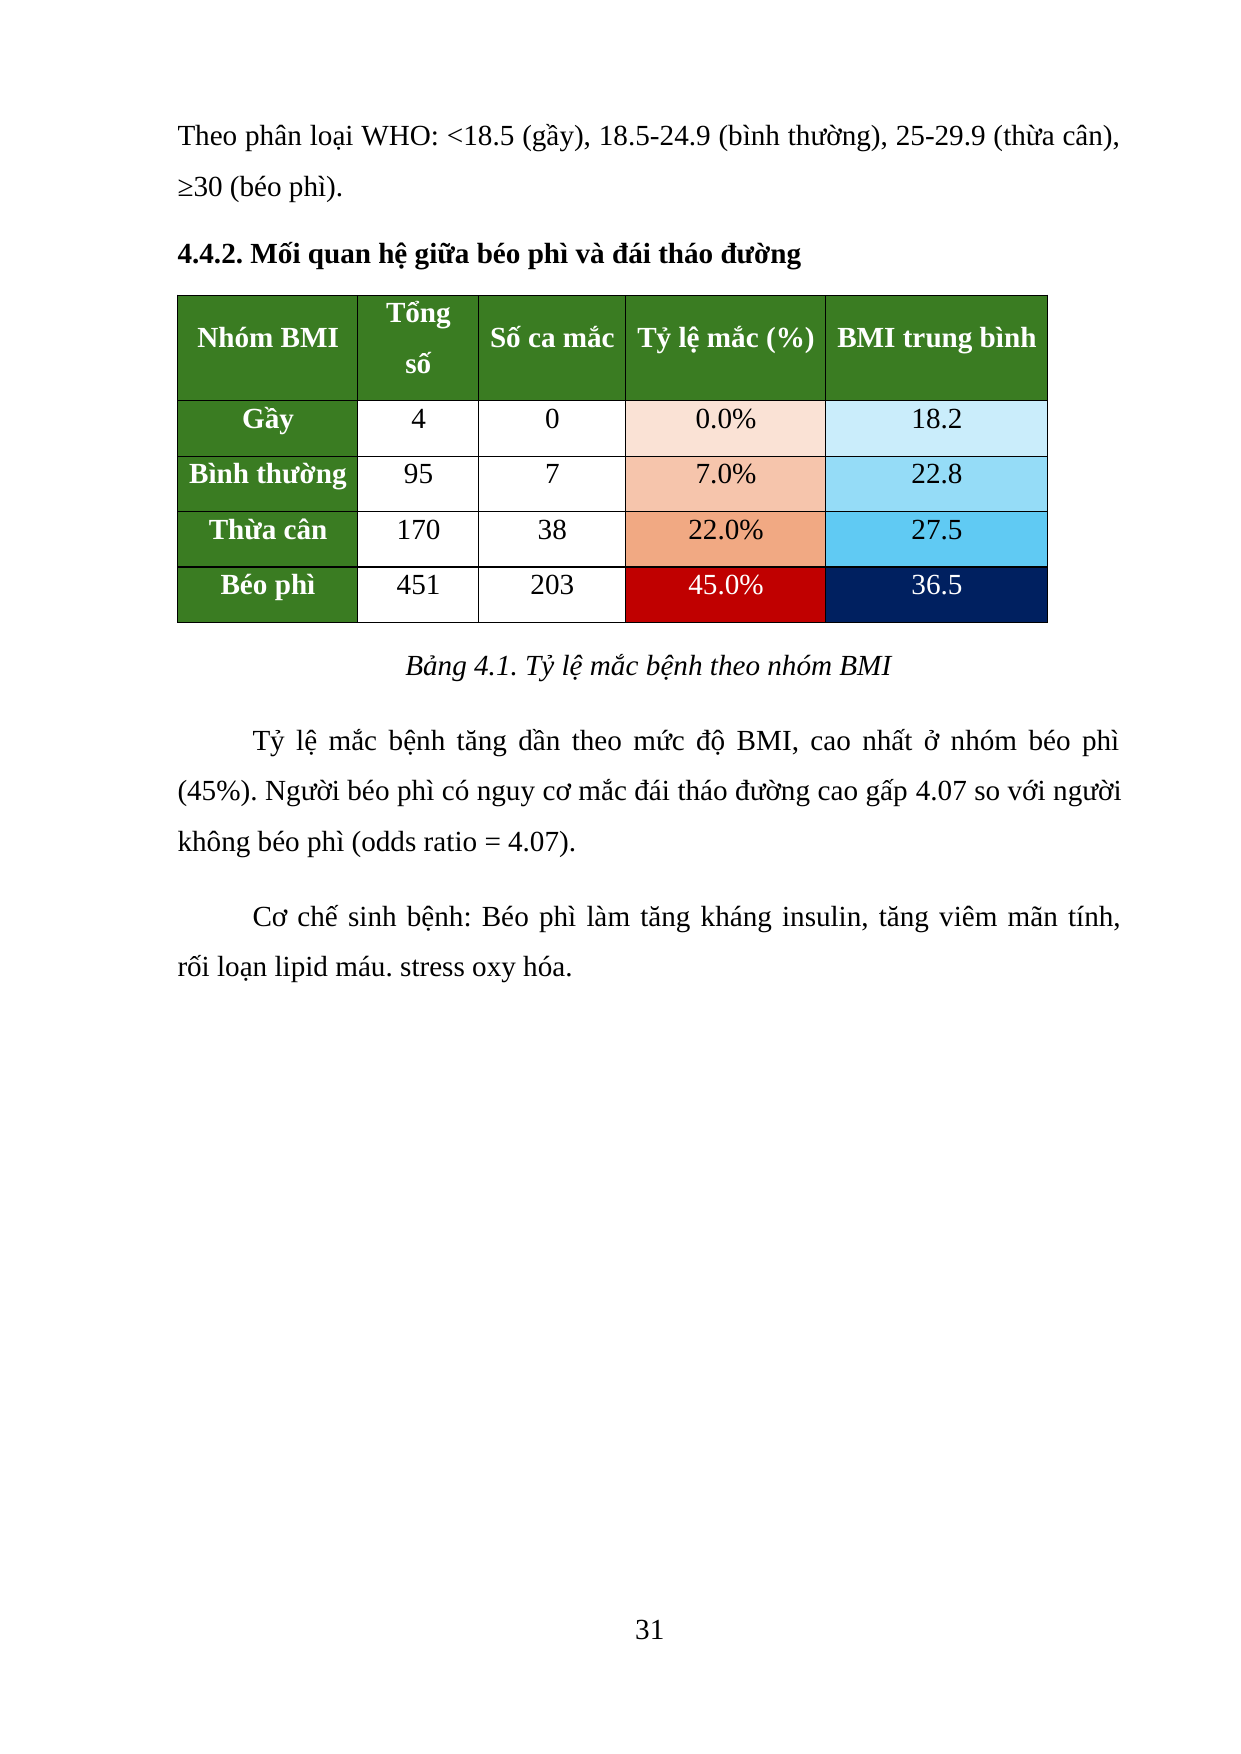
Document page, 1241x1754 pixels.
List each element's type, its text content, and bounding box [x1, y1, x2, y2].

table_cell 0.0% [626, 401, 825, 456]
table_cell Bình thường [178, 457, 357, 511]
table_cell 18.2 [826, 401, 1047, 456]
table_cell 7.0% [626, 457, 825, 511]
table_cell 0 [479, 401, 625, 456]
text Tỷ lệ mắc bệnh tăng dần theo mức độ BMI, cao nhất ở nhóm béo phì (45%). Người béo phì có nguy cơ mắc đái tháo đường cao gấp 4.07 so với người không béo phì (odds ratio = 4.07). [177, 723, 1122, 857]
table_header Tỷ lệ mắc (%) [626, 296, 825, 400]
table_cell 451 [358, 568, 478, 622]
text Bảng 4.1. Tỷ lệ mắc bệnh theo nhóm BMI [177, 648, 1122, 681]
table_cell 22.8 [826, 457, 1047, 511]
table_header BMI trung bình [826, 296, 1047, 400]
table_header Số ca mắc [479, 296, 625, 400]
table_cell Gầy [178, 401, 357, 456]
text Theo phân loại WHO: <18.5 (gầy), 18.5-24.9 (bình thường), 25-29.9 (thừa cân), ≥30 (béo phì). [177, 118, 1122, 202]
text Cơ chế sinh bệnh: Béo phì làm tăng kháng insulin, tăng viêm mãn tính, rối loạn lipid máu. stress oxy hóa. [177, 899, 1122, 983]
table_cell 7 [479, 457, 625, 511]
table_cell 170 [358, 512, 478, 566]
subtitle 4.4.2. Mối quan hệ giữa béo phì và đái tháo đường [177, 236, 1122, 269]
table_cell 27.5 [826, 512, 1047, 566]
table_cell 45.0% [626, 568, 825, 622]
table_cell 4 [358, 401, 478, 456]
table_cell Béo phì [178, 568, 357, 622]
table_header Tổng số [358, 296, 478, 400]
table_cell 38 [479, 512, 625, 566]
table_cell Thừa cân [178, 512, 357, 566]
table_cell 22.0% [626, 512, 825, 566]
table_cell 203 [479, 568, 625, 622]
table_header Nhóm BMI [178, 296, 357, 400]
table_cell 95 [358, 457, 478, 511]
table_cell 36.5 [826, 568, 1047, 622]
